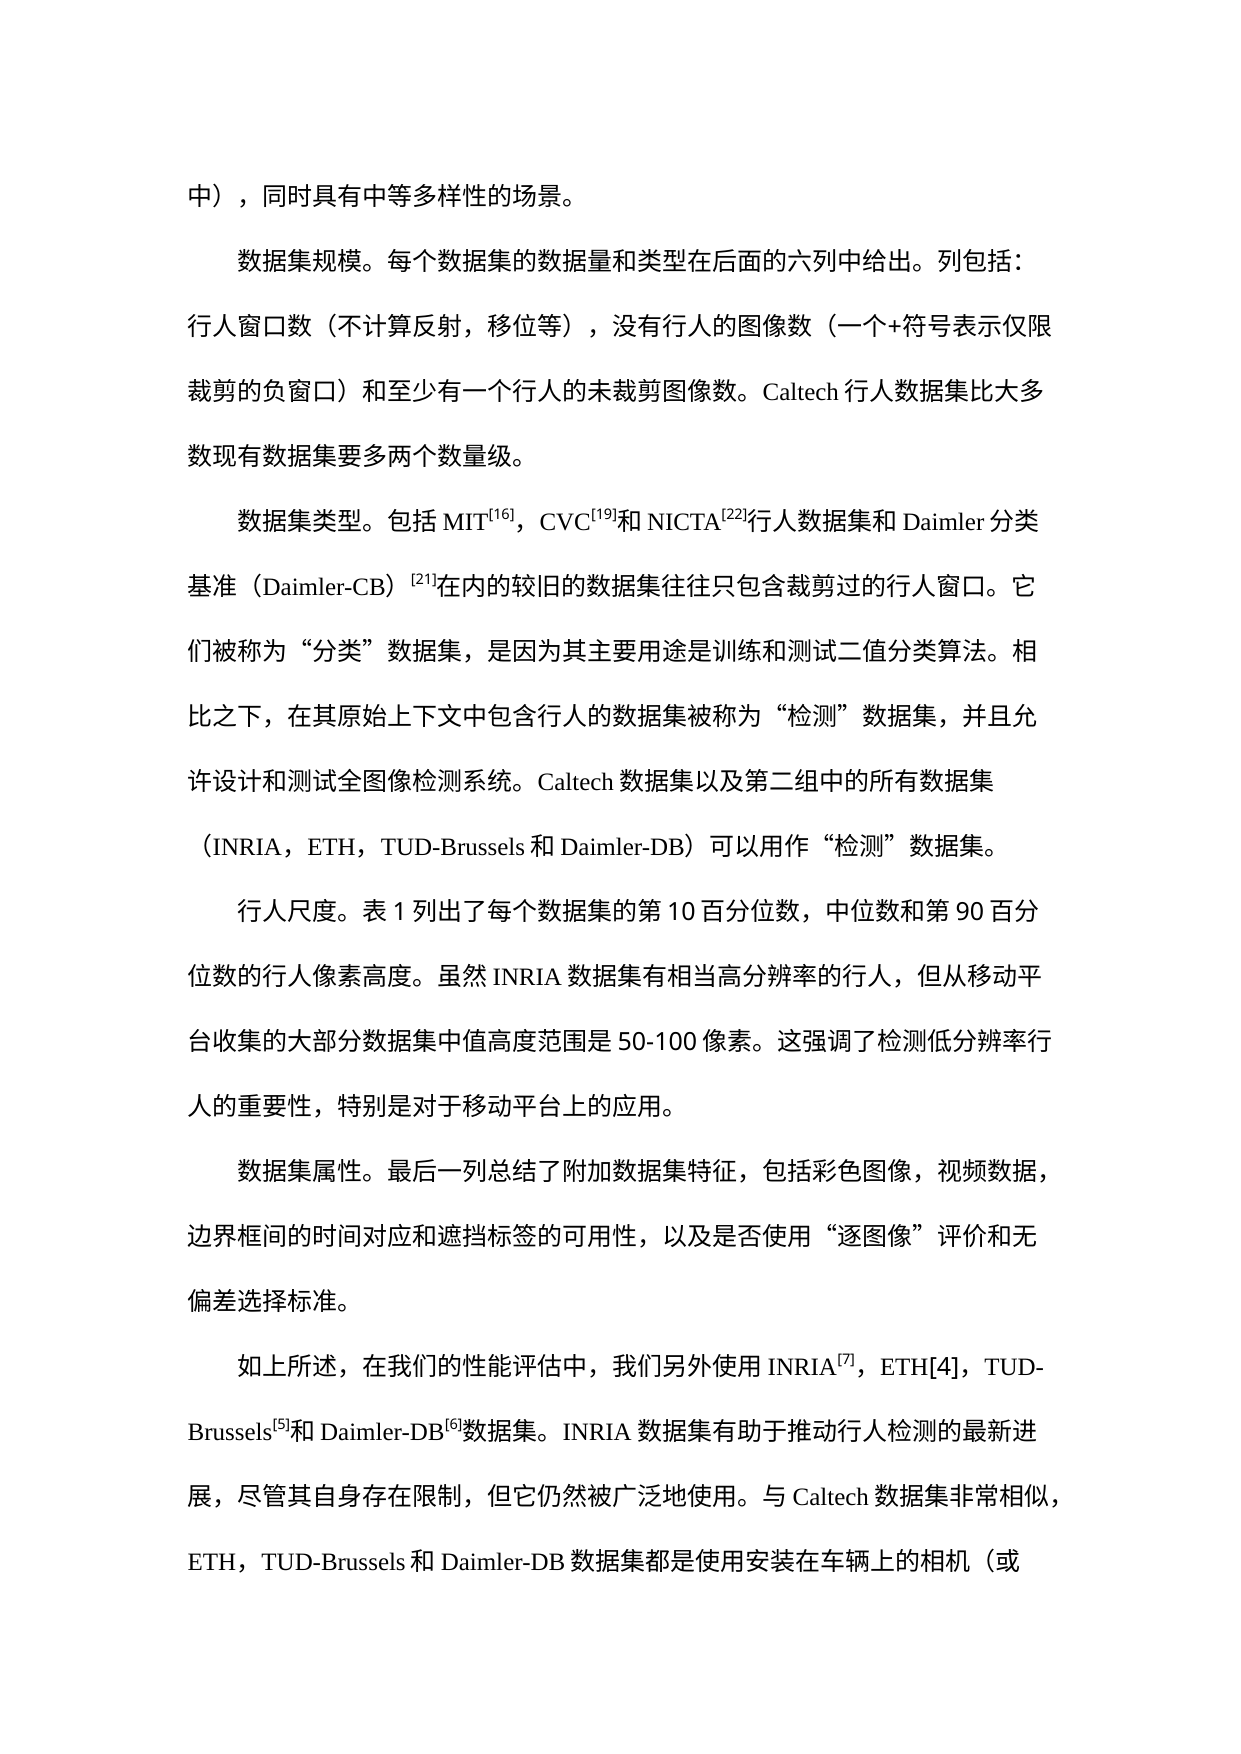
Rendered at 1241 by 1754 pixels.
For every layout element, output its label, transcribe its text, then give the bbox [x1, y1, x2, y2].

text 数据集规模。每个数据集的数据量和类型在后面的六列中给出。列包括：行人窗口数（不计算反射，移位等），没有行人的图像数（一个+符号表示仅限裁剪的负窗口）和至少有一个行人的未裁剪图像数。Caltech行人数据集比大多数现有数据集要多两个数量级。 [187, 227, 1053, 487]
text 行人尺度。表1列出了每个数据集的第10百分位数，中位数和第90百分位数的行人像素高度。虽然INRIA数据集有相当高分辨率的行人，但从移动平台收集的大部分数据集中值高度范围是50-100像素。这强调了检测低分辨率行人的重要性，特别是对于移动平台上的应用。 [187, 877, 1053, 1137]
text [187, 162, 1053, 227]
text 数据集类型。包括MIT[16]，CVC[19]和NICTA[22]行人数据集和Daimler分类基准（Daimler-CB）[21]在内的较旧的数据集往往只包含裁剪过的行人窗口。它们被称为“分类”数据集，是因为其主要用途是训练和测试二值分类算法。相比之下，在其原始上下文中包含行人的数据集被称为“检测”数据集，并且允许设计和测试全图像检测系统。Caltech数据集以及第二组中的所有数据集（INRIA，ETH，TUD-Brussels和Daimler-DB）可以用作“检测”数据集。 [187, 487, 1053, 877]
text 数据集属性。最后一列总结了附加数据集特征，包括彩色图像，视频数据，边界框间的时间对应和遮挡标签的可用性，以及是否使用“逐图像”评价和无偏差选择标准。 [187, 1137, 1053, 1332]
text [187, 1332, 1053, 1592]
